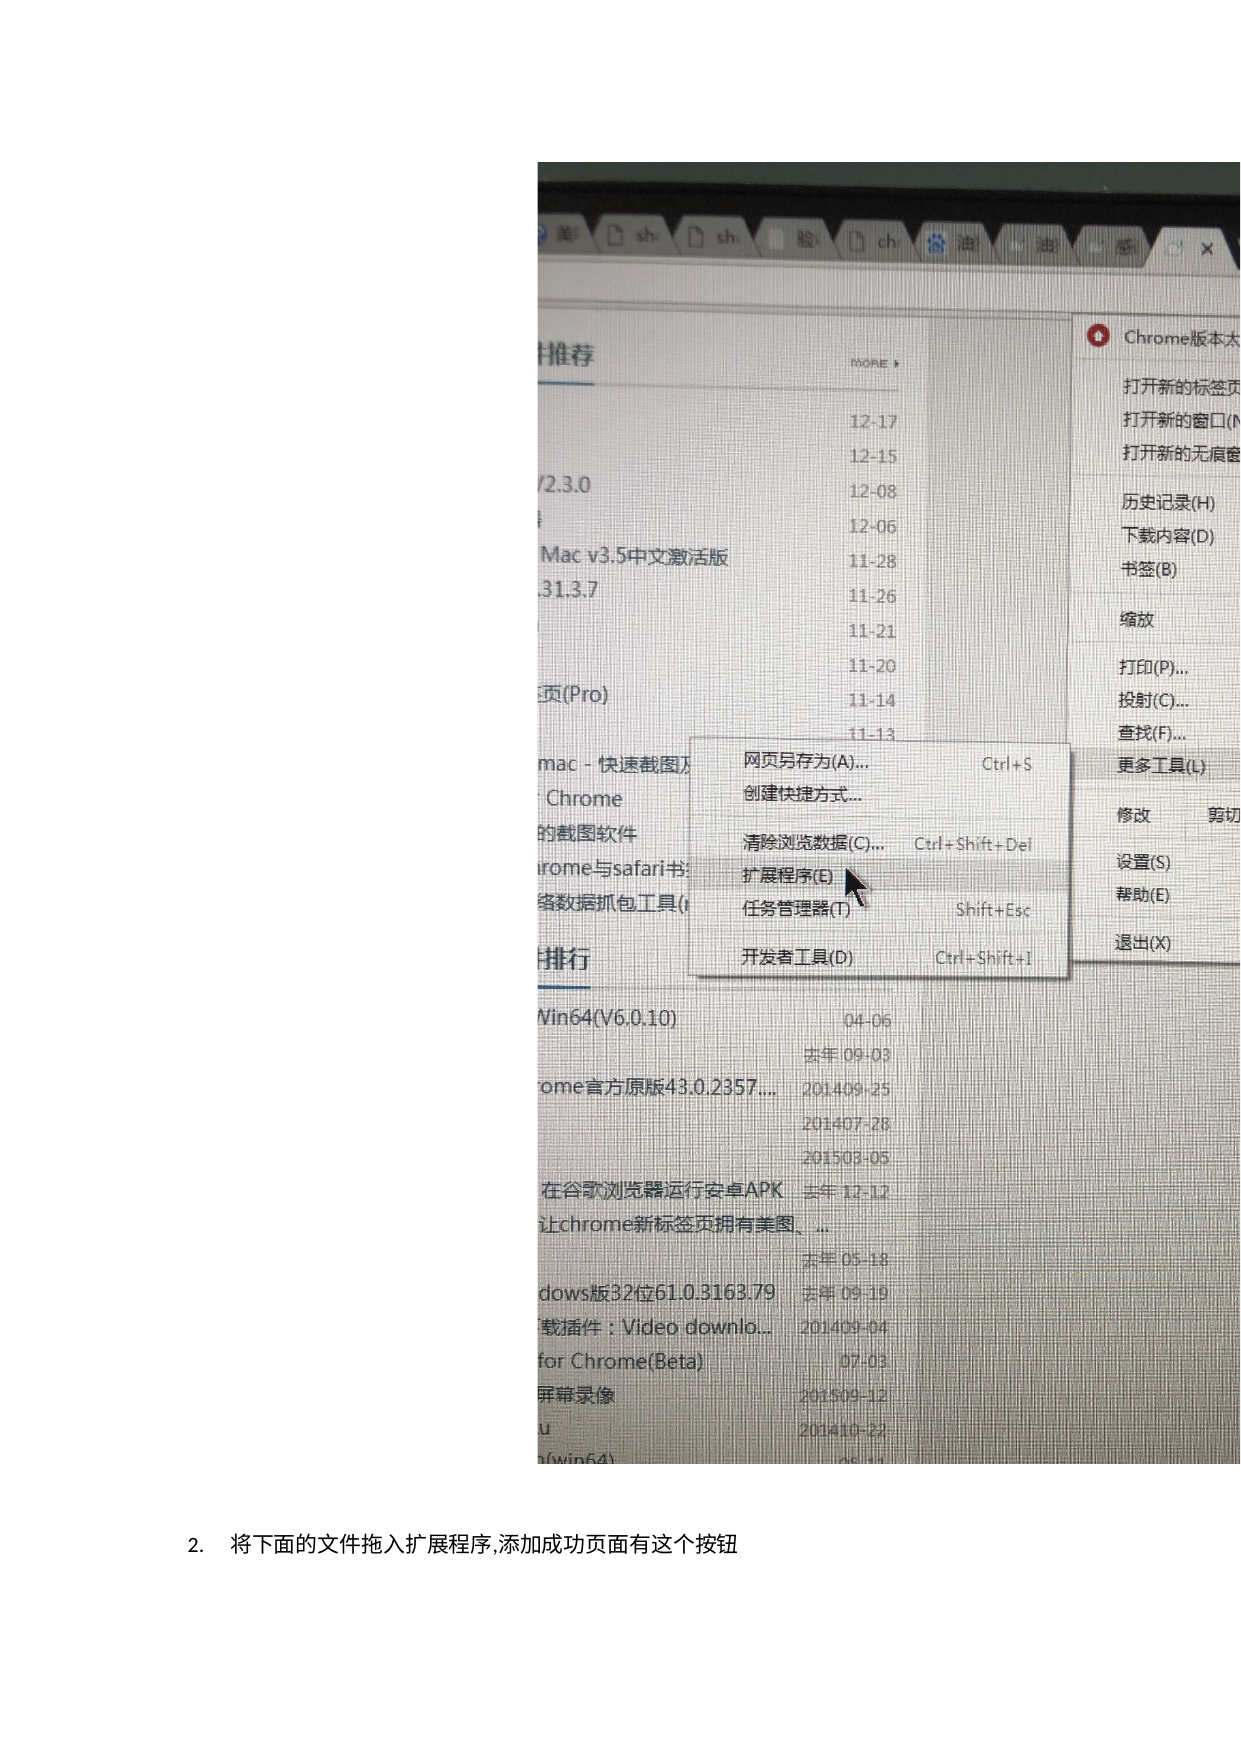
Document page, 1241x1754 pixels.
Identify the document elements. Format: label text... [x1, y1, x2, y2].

list 将下面的文件拖入扩展程序,添加成功页面有这个按钮 [187, 1527, 1053, 1559]
picture [537, 162, 1241, 1464]
